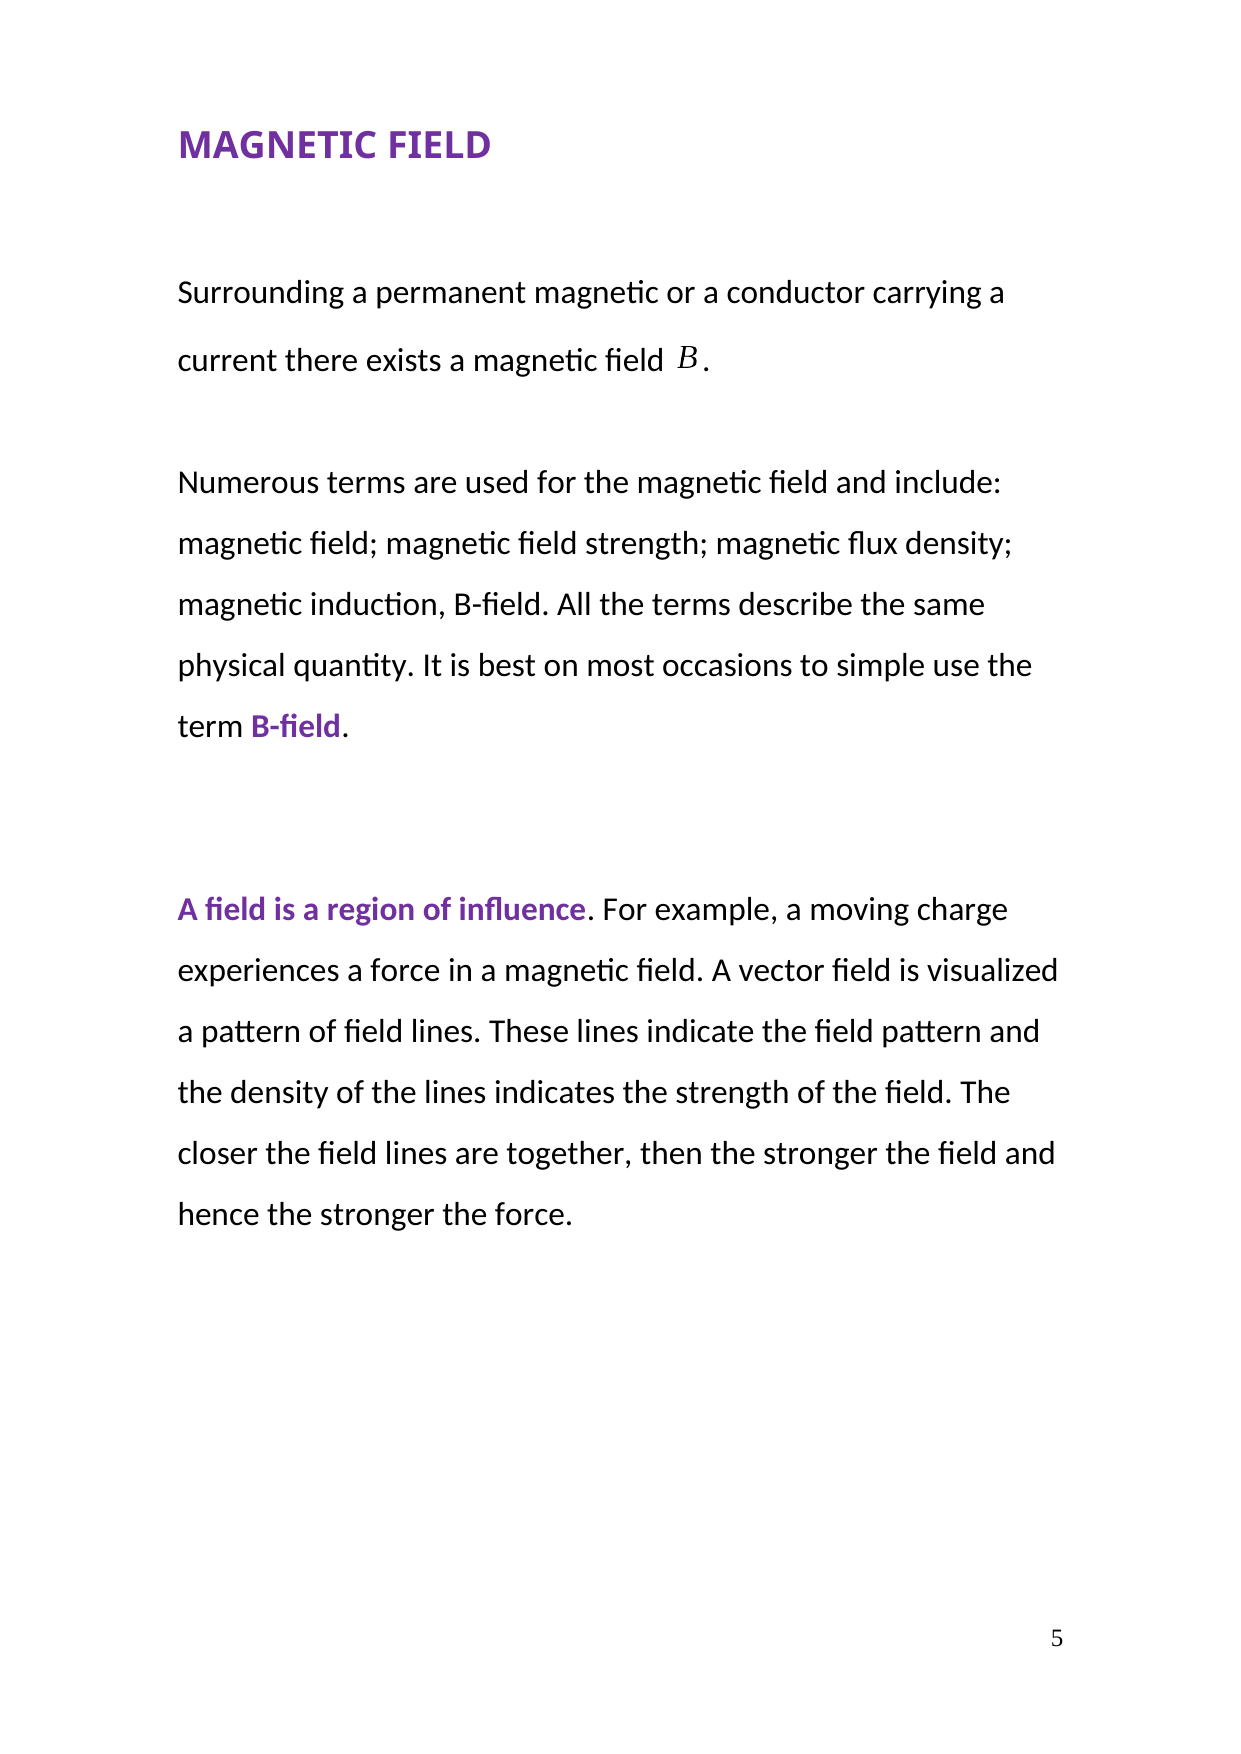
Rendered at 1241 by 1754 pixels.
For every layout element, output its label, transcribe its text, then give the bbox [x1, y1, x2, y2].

text Surrounding a permanent magnetic or a conductor carrying a current there exists a magnetic field . [177, 271, 1063, 379]
text A field is a region of influence. For example, a moving charge experiences a force in a magnetic field. A vector field is visualized a pattern of field lines. These lines indicate the field pattern and the density of the lines indicates the strength of the field. The closer the field lines are together, then the stronger the field and hence the stronger the force. [177, 888, 1063, 1234]
text MAGNETIC FIELD [177, 118, 1063, 169]
text Numerous terms are used for the magnetic field and include: magnetic field; magnetic field strength; magnetic flux density; magnetic induction, B-field. All the terms describe the same physical quantity. It is best on most occasions to simple use the term B-field. [177, 461, 1063, 746]
